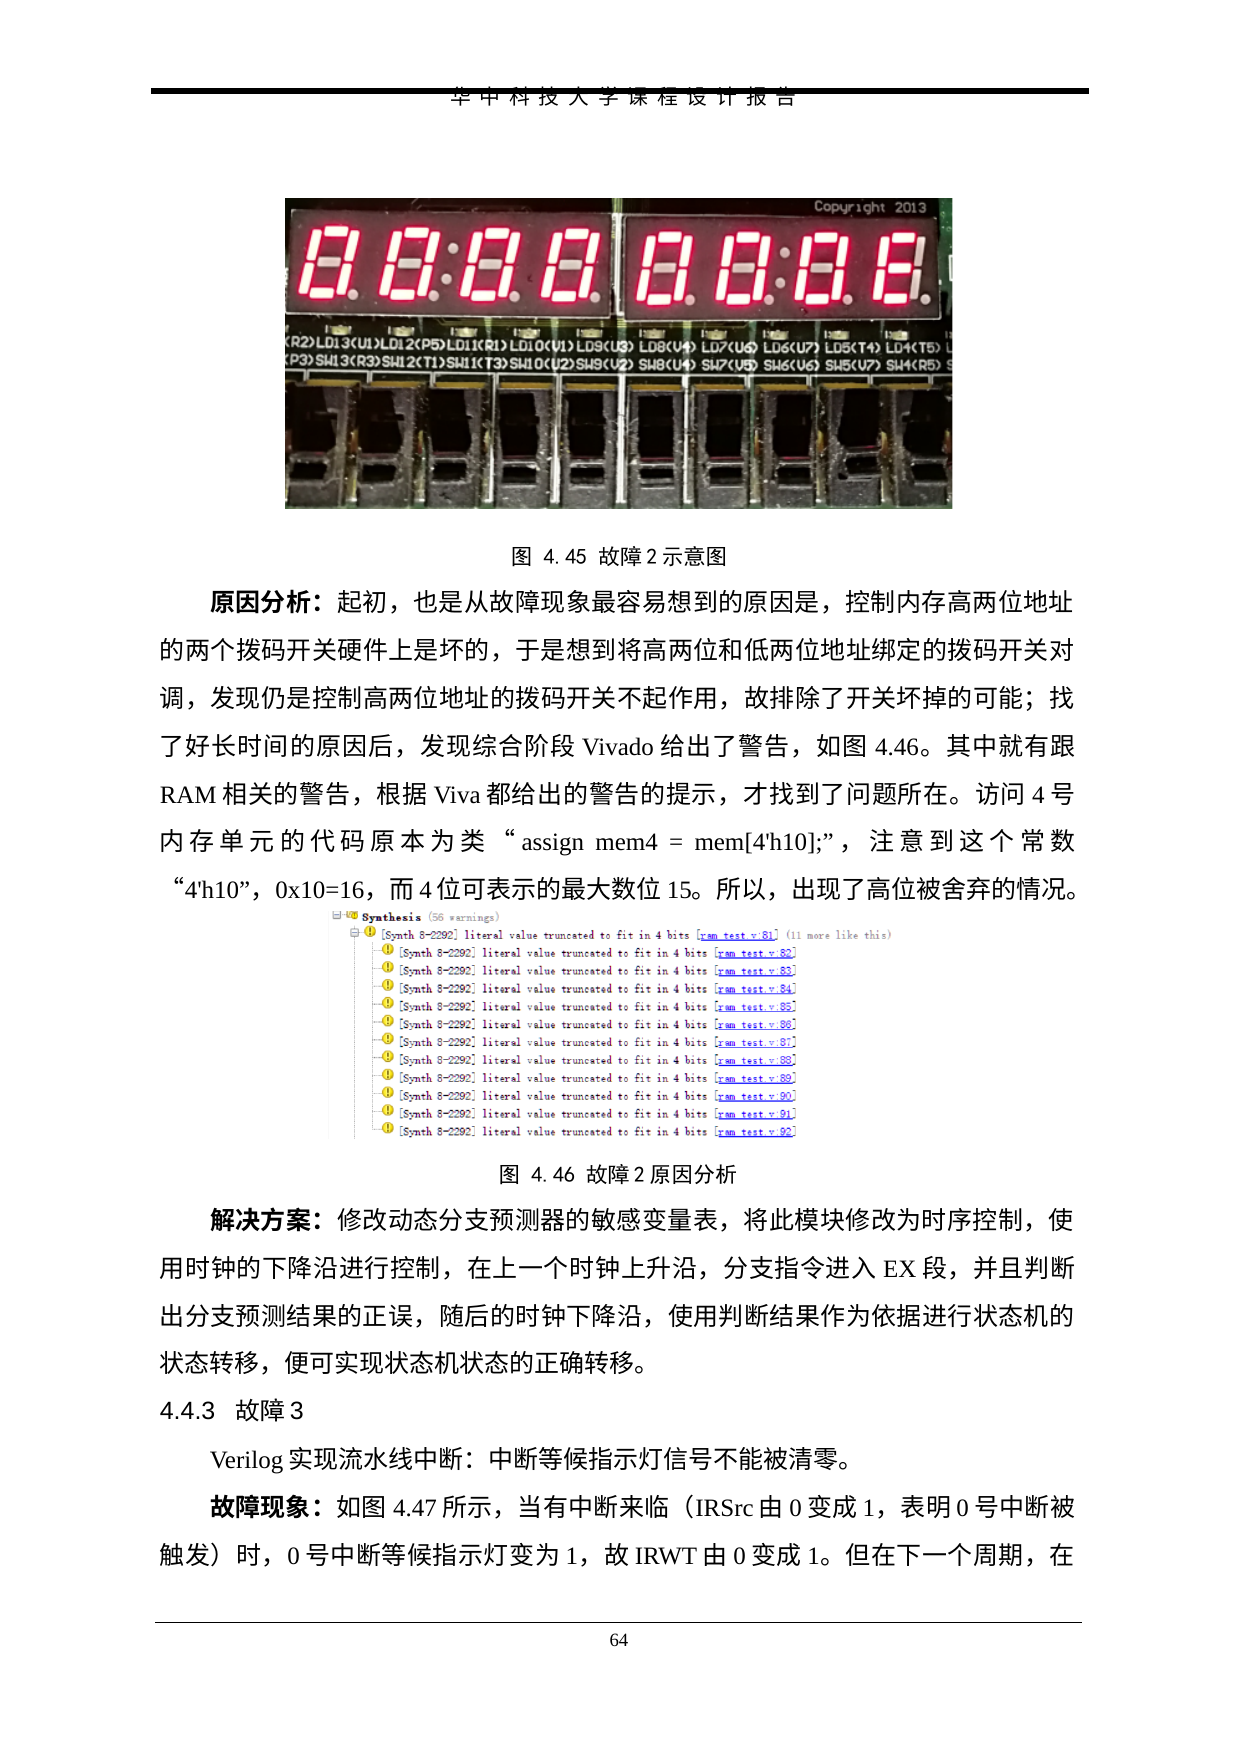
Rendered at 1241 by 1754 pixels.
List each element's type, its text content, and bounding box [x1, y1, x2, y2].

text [159, 1482, 1075, 1577]
picture [328, 911, 906, 1139]
subtitle 故障3 [159, 1386, 1078, 1434]
text 解决方案：修改动态分支预测器的敏感变量表，将此模块修改为时序控制，使用时钟的下降沿进行控制，在上一个时钟上升沿，分支指令进入EX段，并且判断出分支预测结果的正误，随后的时钟下降沿，使用判断结果作为依据进行状态机的状态转移，便可实现状态机状态的正确转移。 [159, 1195, 1075, 1386]
text Verilog实现流水线中断：中断等候指示灯信号不能被清零。 [159, 1434, 1075, 1482]
picture [285, 198, 953, 509]
